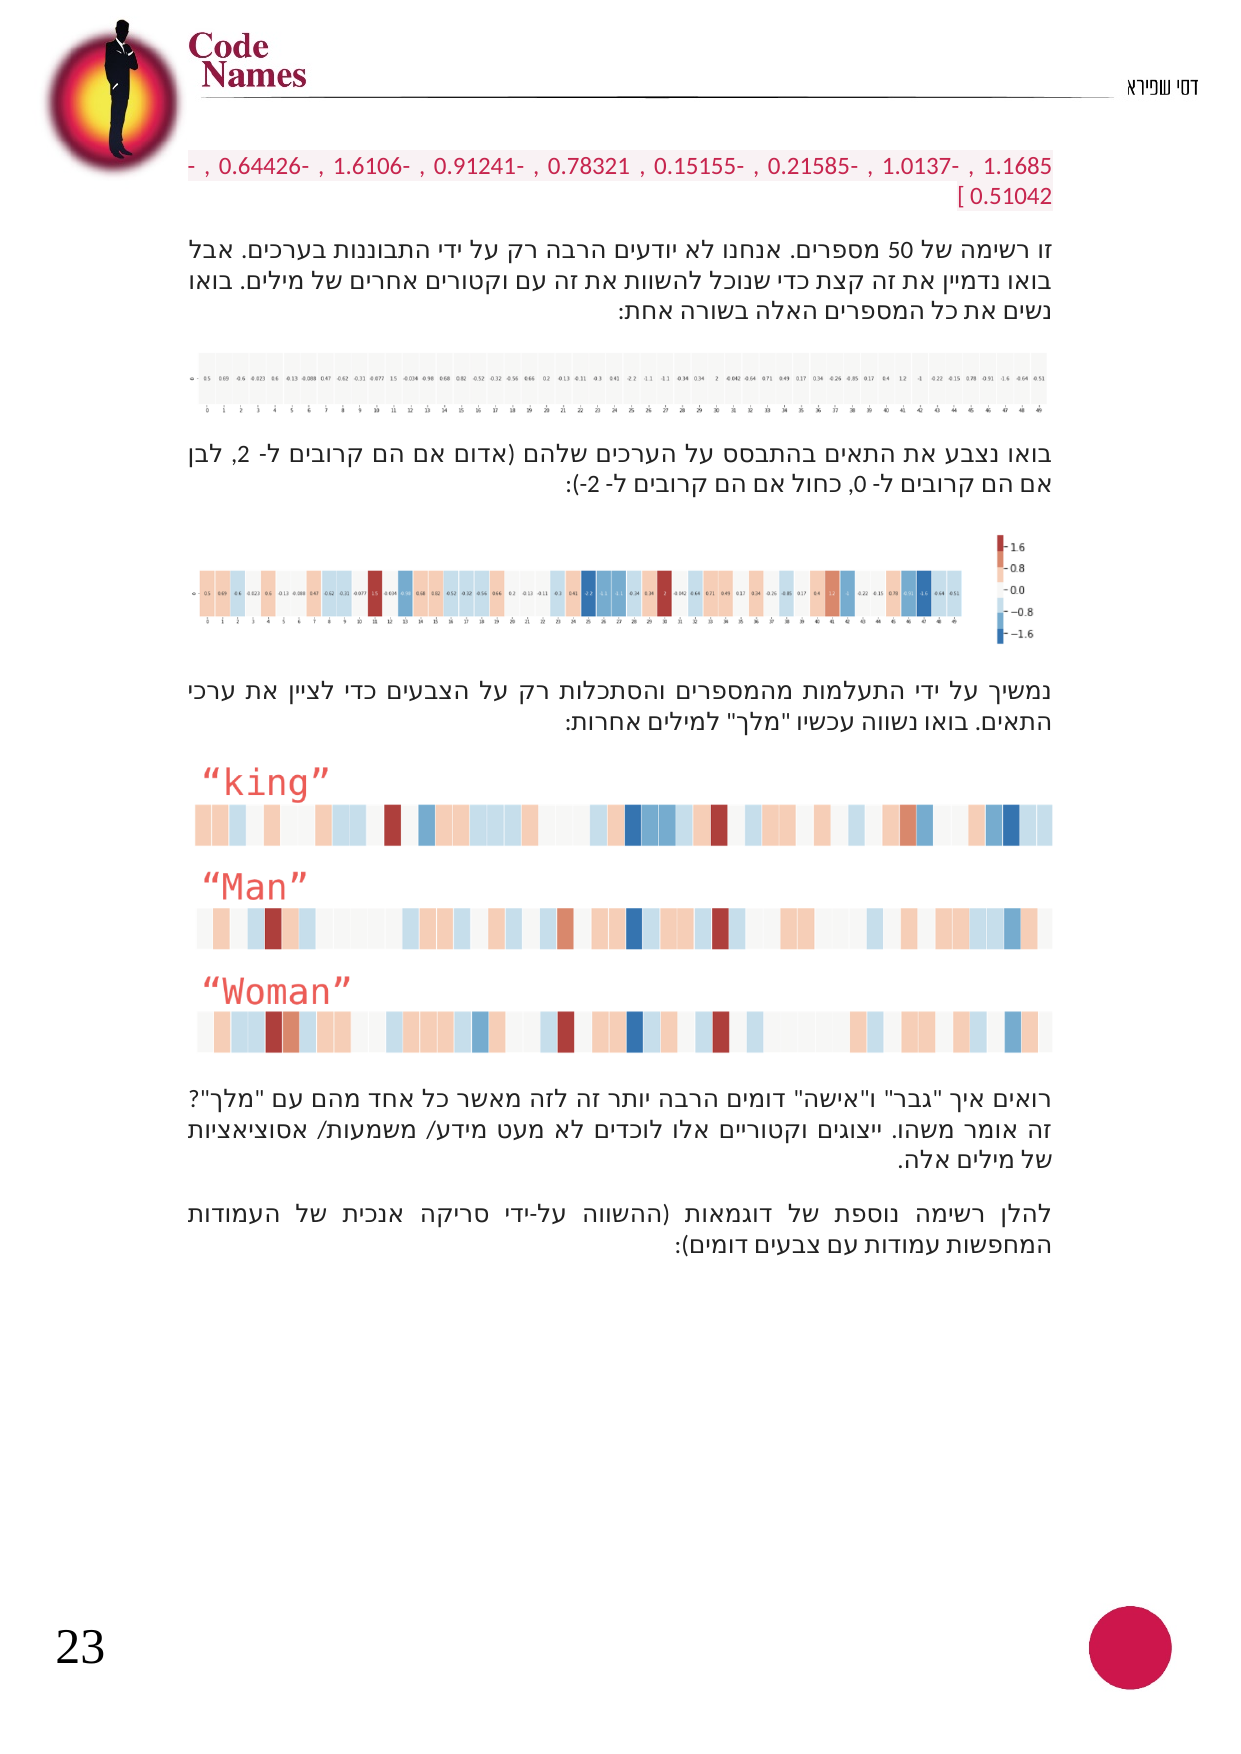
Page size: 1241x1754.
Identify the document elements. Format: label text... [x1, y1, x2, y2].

text זו רשימה של 50 מספרים. אנחנו לא יודעים הרבה רק על ידי התבוננות בערכים. אבל בואו נדמיין את זה קצת כדי שנוכל להשוות את זה עם וקטורים אחרים של מילים. בואו נשים את כל המספרים האלה בשורה אחת: [187, 234, 1053, 326]
picture [187, 522, 1053, 652]
text רואים איך "גבר" ו"אישה" דומים הרבה יותר זה לזה מאשר כל אחד מהם עם "מלך"? זה אומר משהו. ייצוגים וקטוריים אלו לוכדים לא מעט מידע/ משמעות/ אסוציאציות של מילים אלה. [187, 1083, 1053, 1175]
text נמשיך על ידי התעלמות מהמספרים והסתכלות רק על הצבעים כדי לציין את ערכי התאים. בואו נשווה עכשיו "מלך" למילים אחרות: [187, 675, 1053, 736]
picture [187, 349, 1053, 415]
text בואו נצבע את התאים בהתבסס על הערכים שלהם (אדום אם הם קרובים ל- 2, לבן אם הם קרובים ל- 0, כחול אם הם קרובים ל- 2-): [187, 438, 1053, 499]
text [ 0.50451 , 0.68607 , -0.59517 , -0.022801, 0.60046 , -0.13498 , -0.08813 , 0.47377 , -0.61798 , -0.31012 , -0.076666, 1.493 , -0.034189, -0.98173 , 0.68229 , 0.81722 , -0.51874 , -0.31503 , -0.55809 , 0.66421 , 0.1961 , -0.13495 , -0.11476 , -0.30344 , 0.41177 , -2.223 , -1.0756 , -1.0783 , -0.34354 , 0.33505 , 1.9927 , -0.04234 , -0.64319 , 0.71125 , 0.49159 , 0.16754 , 0.34344 , -0.25663 , -0.8523 , 0.1661 , 0.40102 , 1.1685 , -1.0137 , -0.21585 , -0.15155 , 0.78321 , -0.91241 , -1.6106 , -0.64426 , -0.51042 ] [187, 150, 957, 211]
picture [0, 0, 1234, 189]
picture [1067, 1581, 1196, 1714]
text להלן רשימה נוספת של דוגמאות (ההשווה על-ידי סריקה אנכית של העמודות המחפשות עמודות עם צבעים דומים): [187, 1198, 1053, 1259]
picture [187, 760, 1053, 1060]
